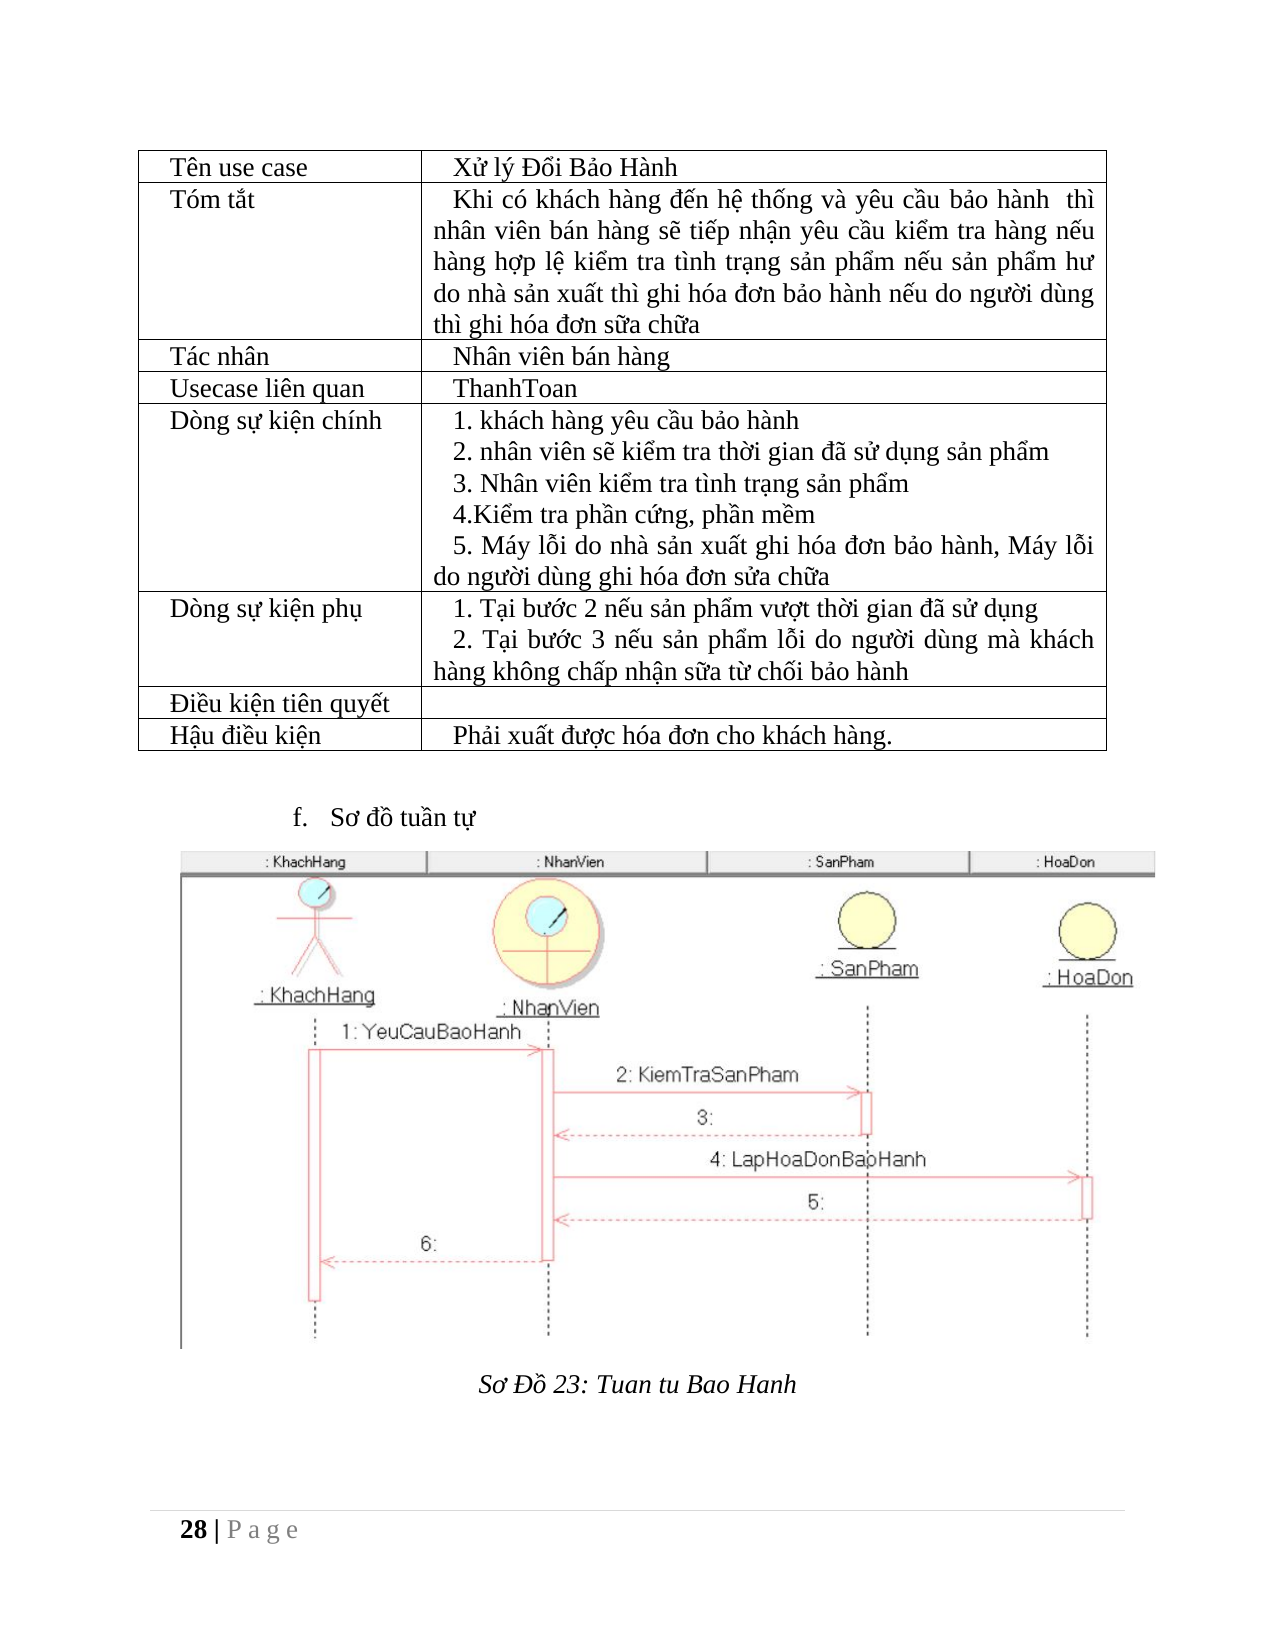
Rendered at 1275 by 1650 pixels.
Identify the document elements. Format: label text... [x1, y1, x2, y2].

table_cell 1. Tại bước 2 nếu sản phẩm vượt thời gian đã sử dụng 2. Tại bước 3 nếu sản phẩm lỗi do người dùng mà khách hàng không chấp nhận sữa từ chối bảo hành [422, 592, 1106, 686]
picture [180, 851, 1155, 1349]
list Sơ đồ tuần tự [292, 801, 1125, 832]
table_cell [422, 687, 1106, 718]
table_cell Usecase liên quan [139, 372, 421, 403]
table_cell Hậu điều kiện [139, 719, 421, 750]
table_header Xử lý Đổi Bảo Hành [422, 151, 1106, 182]
table_cell Nhân viên bán hàng [422, 340, 1106, 371]
table_cell 1. khách hàng yêu cầu bảo hành 2. nhân viên sẽ kiểm tra thời gian đã sử dụng sản phẩm 3. Nhân viên kiểm tra tình trạng sản phẩm 4.Kiểm tra phần cứng, phần mềm 5. Máy lỗi do nhà sản xuất ghi hóa đơn bảo hành, Máy lỗi do người dùng ghi hóa đơn sửa chữa [422, 404, 1106, 591]
table_cell Điều kiện tiên quyết [139, 687, 421, 718]
table_cell Tóm tắt [139, 183, 421, 339]
table_cell ThanhToan [422, 372, 1106, 403]
table_cell Dòng sự kiện phụ [139, 592, 421, 686]
table_cell Tác nhân [139, 340, 421, 371]
table_cell Khi có khách hàng đến hệ thống và yêu cầu bảo hành thì nhân viên bán hàng sẽ tiếp nhận yêu cầu kiểm tra hàng nếu hàng hợp lệ kiểm tra tình trạng sản phẩm nếu sản phẩm hư do nhà sản xuất thì ghi hóa đơn bảo hành nếu do người dùng thì ghi hóa đơn sữa chữa [422, 183, 1106, 339]
table_cell Dòng sự kiện chính [139, 404, 421, 591]
table_cell Phải xuất được hóa đơn cho khách hàng. [422, 719, 1106, 750]
table_header Tên use case [139, 151, 421, 182]
